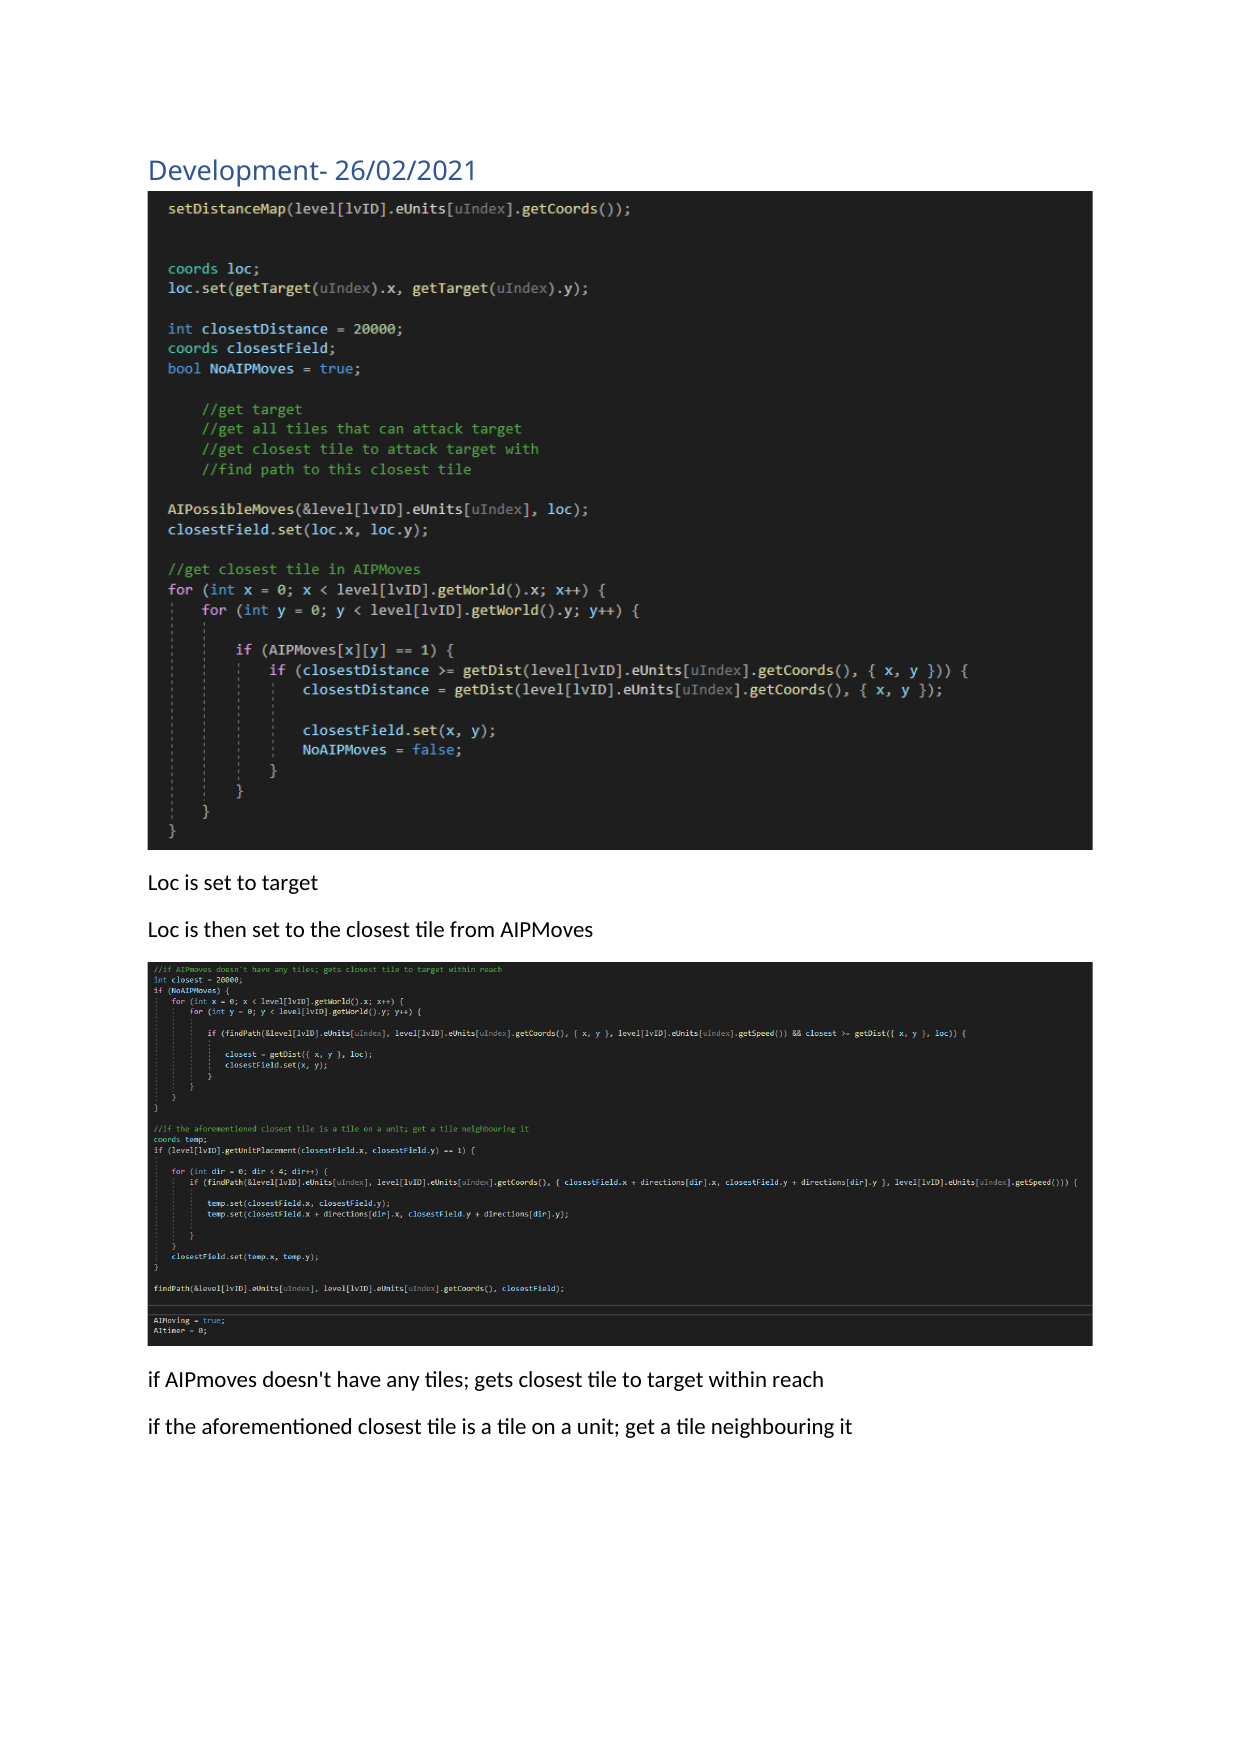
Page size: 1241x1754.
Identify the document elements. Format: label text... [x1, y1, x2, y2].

picture [147, 191, 1093, 850]
text Loc is then set to the closest tile from AIPMoves [148, 915, 1093, 943]
picture [147, 962, 1093, 1346]
text if the aforementioned closest tile is a tile on a unit; get a tile neighbouring it [148, 1412, 1093, 1440]
text if AIPmoves doesn't have any tiles; gets closest tile to target within reach [148, 1365, 1093, 1393]
subtitle Development- 26/02/2021 [148, 152, 1093, 189]
text Loc is set to target [148, 868, 1093, 896]
